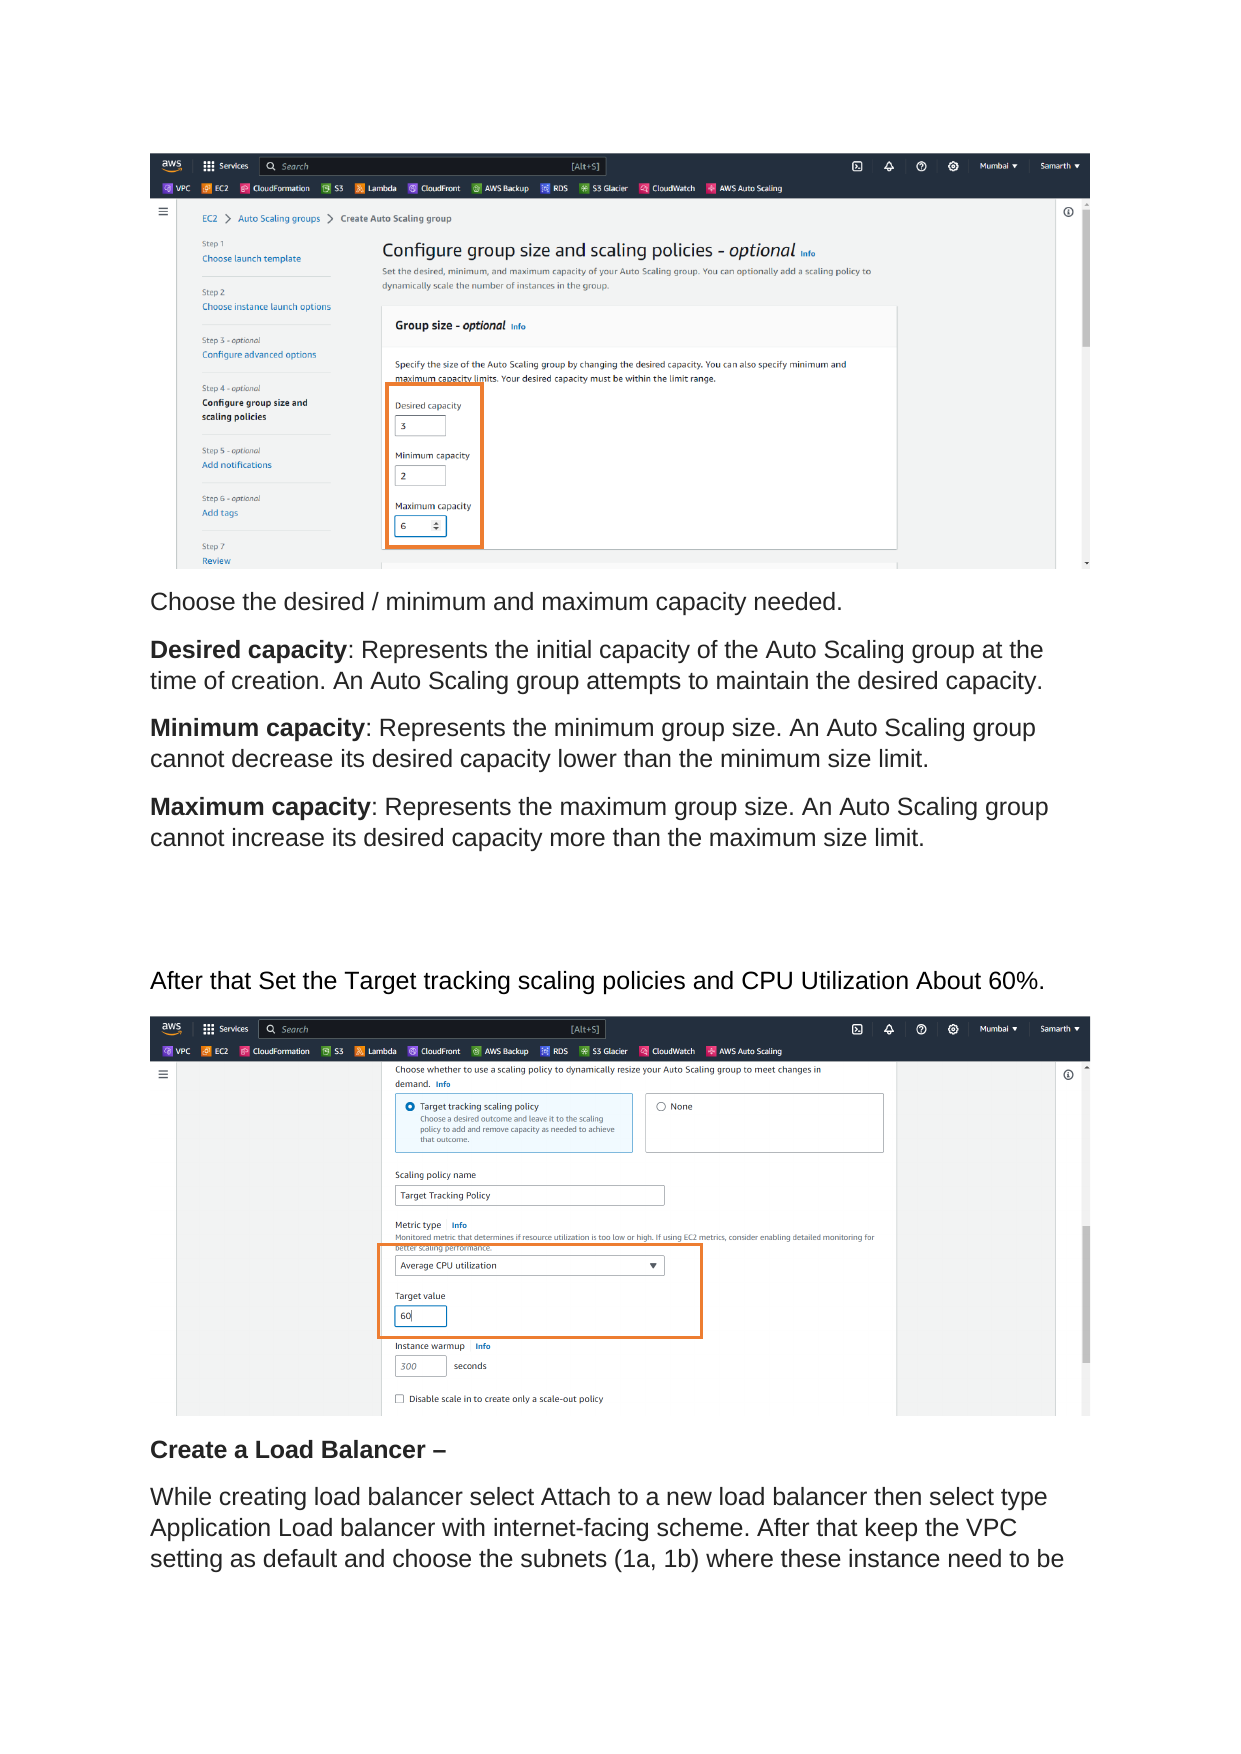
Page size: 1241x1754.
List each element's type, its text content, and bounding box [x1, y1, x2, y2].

text Create a Load Balancer – [150, 1434, 1090, 1463]
picture [150, 1014, 1091, 1416]
text Maximum capacity: Represents the maximum group size. An Auto Scaling group cannot increase its desired capacity more than the maximum size limit. [150, 792, 1090, 852]
text Minimum capacity: Represents the minimum group size. An Auto Scaling group cannot decrease its desired capacity lower than the minimum size limit. [150, 713, 1090, 773]
text Choose the desired / minimum and maximum capacity needed. [150, 587, 1090, 616]
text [150, 1482, 1090, 1573]
text After that Set the Target tracking scaling policies and CPU Utilization About 60%. [150, 966, 1090, 995]
text Desired capacity: Represents the initial capacity of the Auto Scaling group at the time of creation. An Auto Scaling group attempts to maintain the desired capacity. [150, 635, 1090, 694]
picture [150, 150, 1090, 569]
